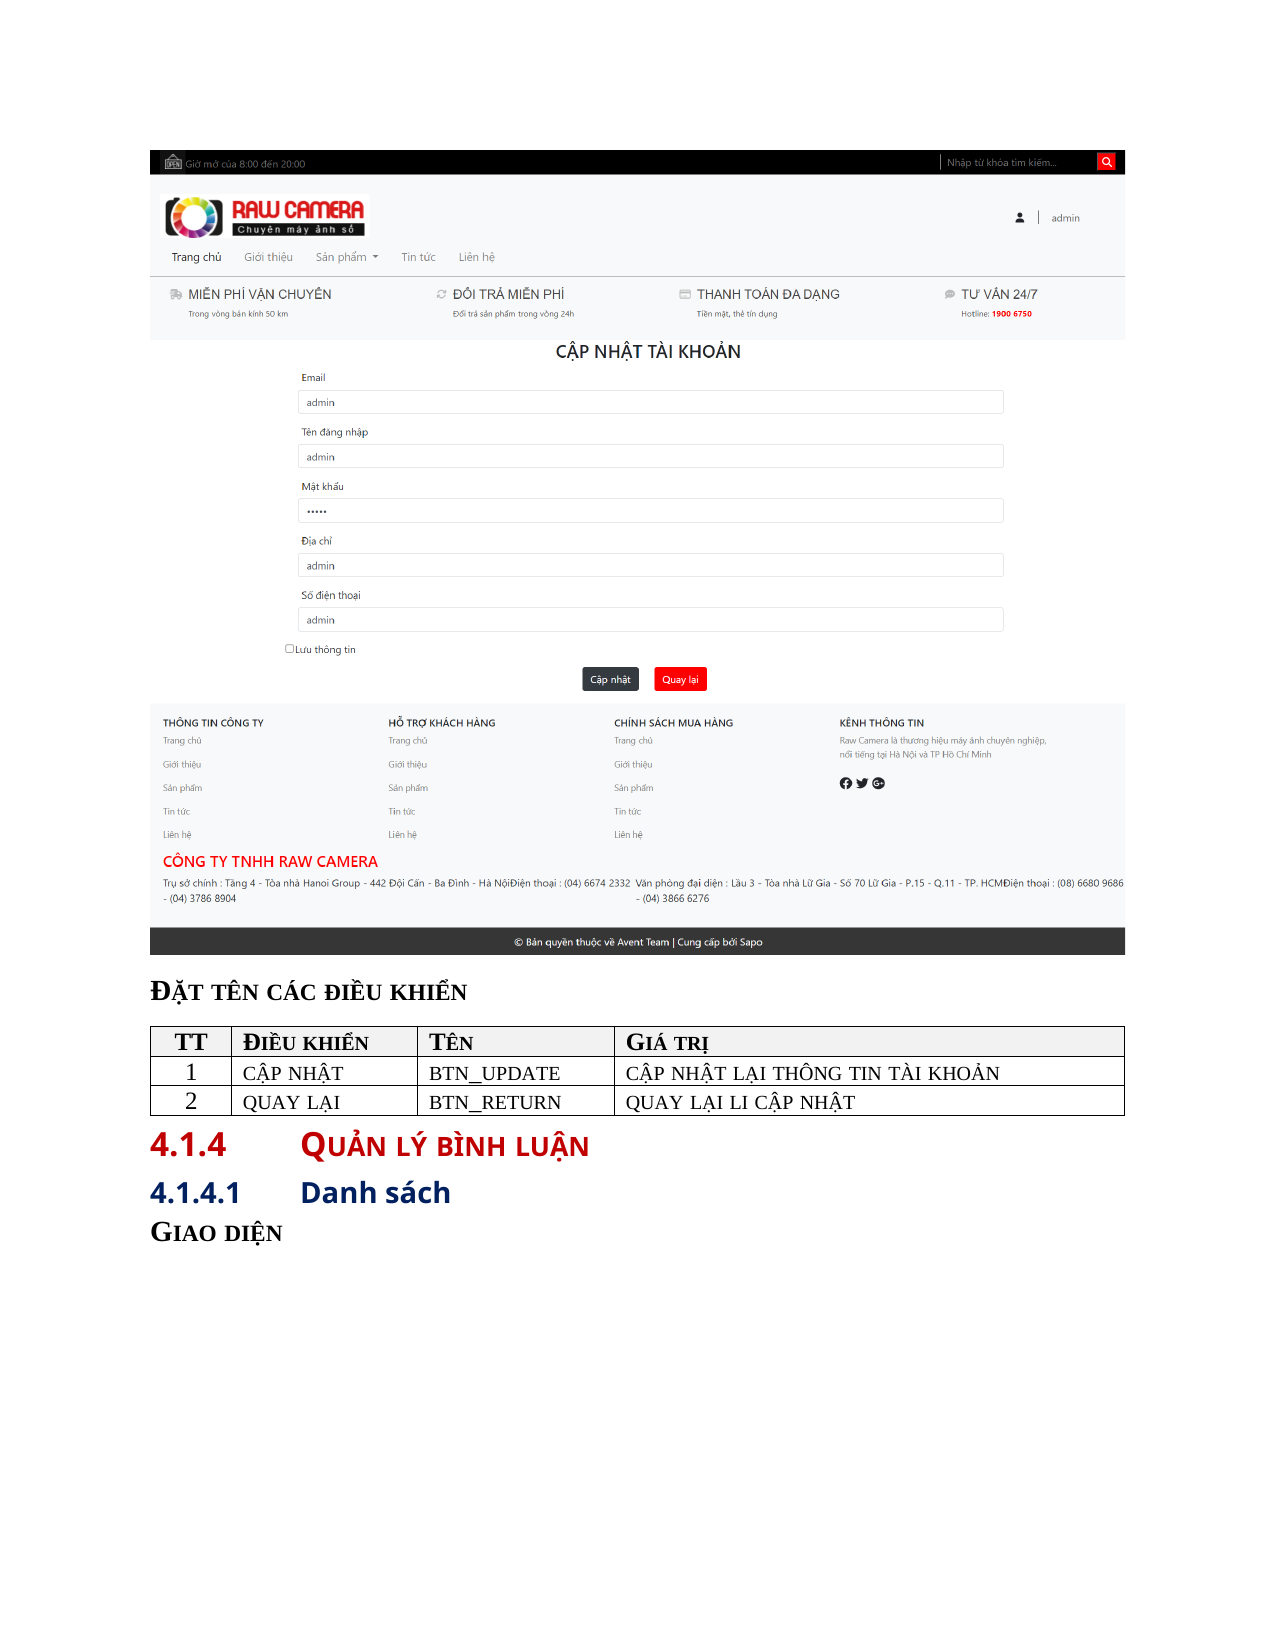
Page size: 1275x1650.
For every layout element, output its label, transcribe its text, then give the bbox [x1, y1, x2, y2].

table_header Giá trị [615, 1027, 1124, 1056]
table_cell quay lại [232, 1086, 417, 1115]
table_header Tên [418, 1027, 614, 1056]
text Đặt tên các điều khiển [150, 973, 1125, 1007]
table_cell btn_return [418, 1086, 614, 1115]
table_cell btn_update [418, 1057, 614, 1085]
table_cell cập nhật lại thông tin tài khoản [615, 1057, 1124, 1085]
text Giao diện [150, 1214, 1125, 1248]
subtitle Quản lý bình luận [150, 1120, 1125, 1166]
table_cell quay lại li cập nhật [615, 1086, 1124, 1115]
subtitle Danh sách [150, 1173, 1125, 1212]
table_cell cập nhật [232, 1057, 417, 1085]
table_header Điều khiển [232, 1027, 417, 1056]
table_header TT [151, 1027, 231, 1056]
table_cell 2 [151, 1086, 231, 1115]
table_cell 1 [151, 1057, 231, 1085]
picture [150, 150, 1125, 955]
